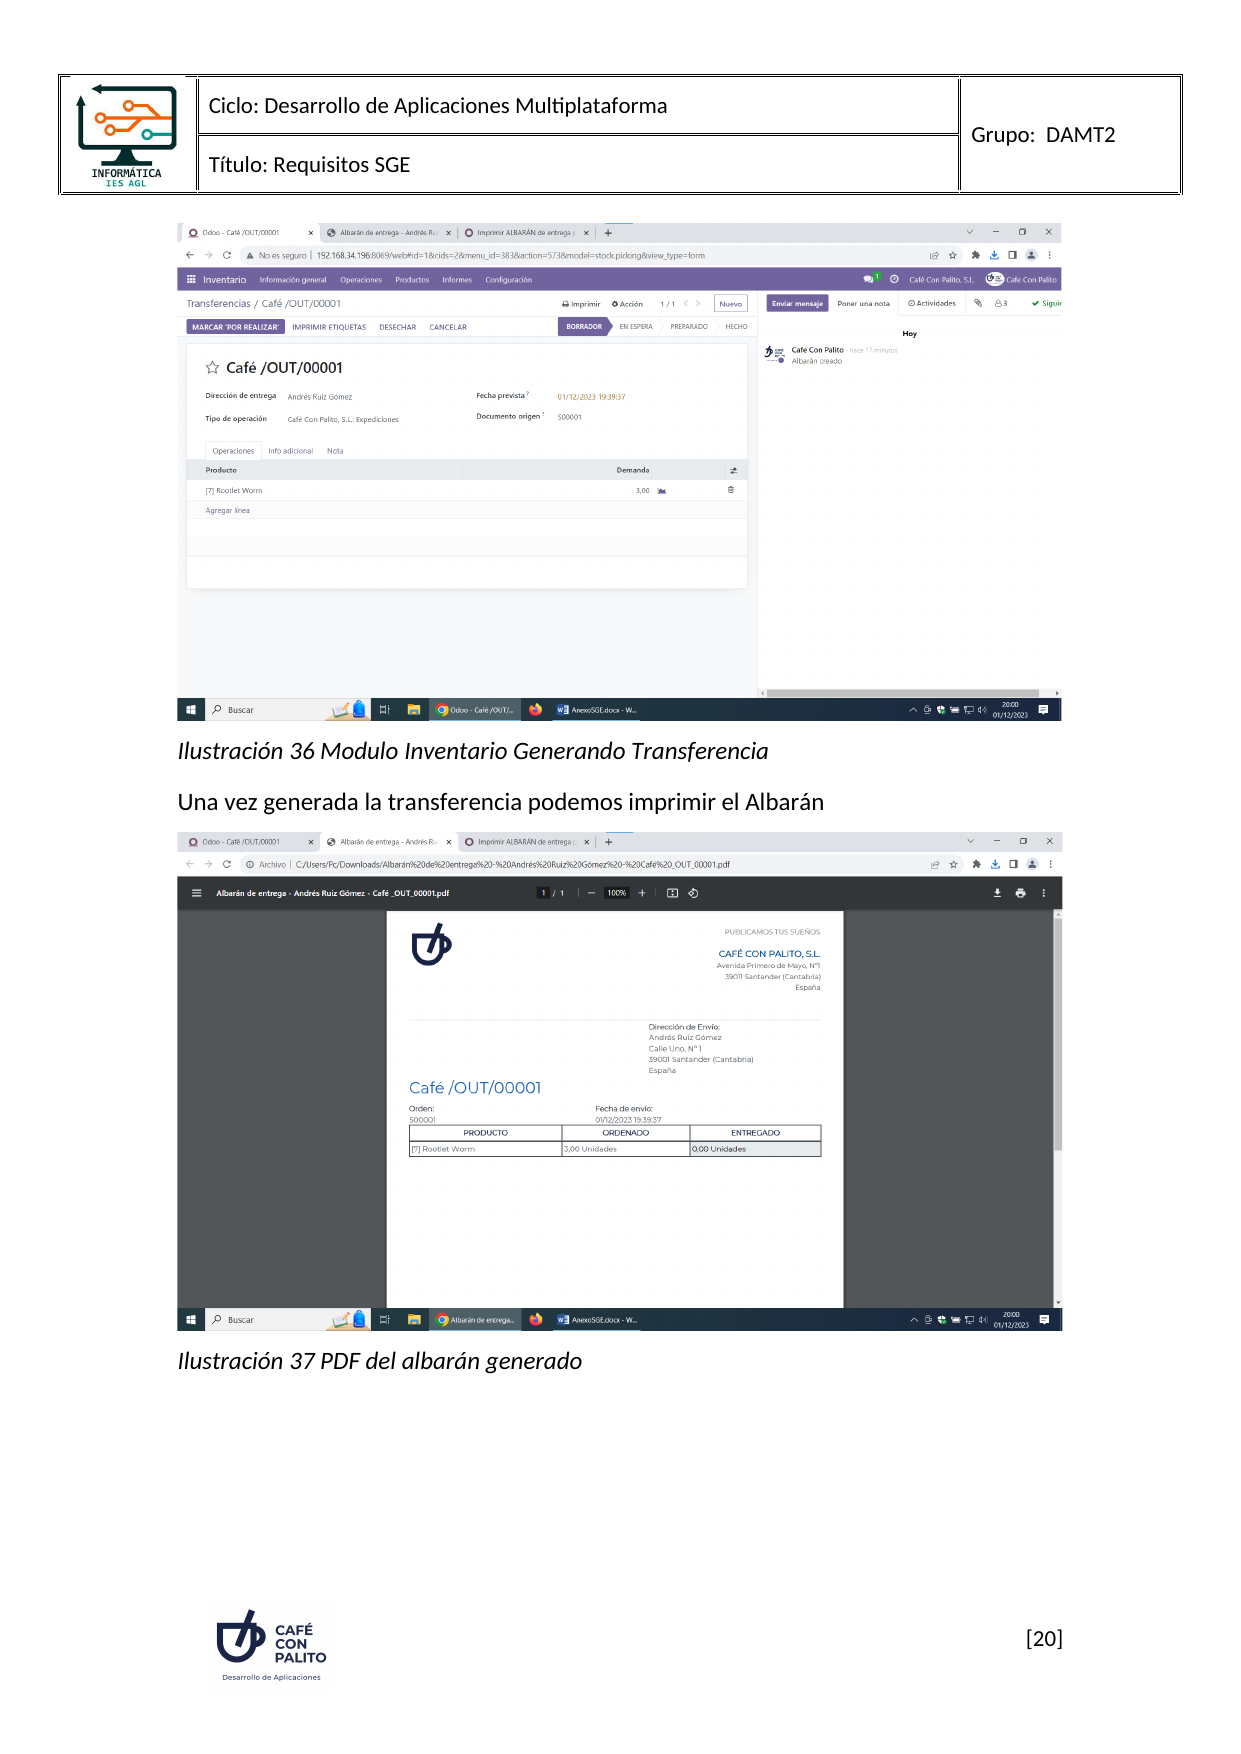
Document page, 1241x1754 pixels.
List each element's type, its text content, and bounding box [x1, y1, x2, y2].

text Ilustración 36 Modulo Inventario Generando Transferencia [177, 735, 1063, 766]
picture [208, 1601, 334, 1692]
picture [70, 76, 186, 192]
picture [177, 832, 1063, 1331]
text Ilustración 37 PDF del albarán generado [177, 1345, 1063, 1376]
text Una vez generada la transferencia podemos imprimir el Albarán [177, 786, 1051, 817]
picture [177, 223, 1062, 721]
